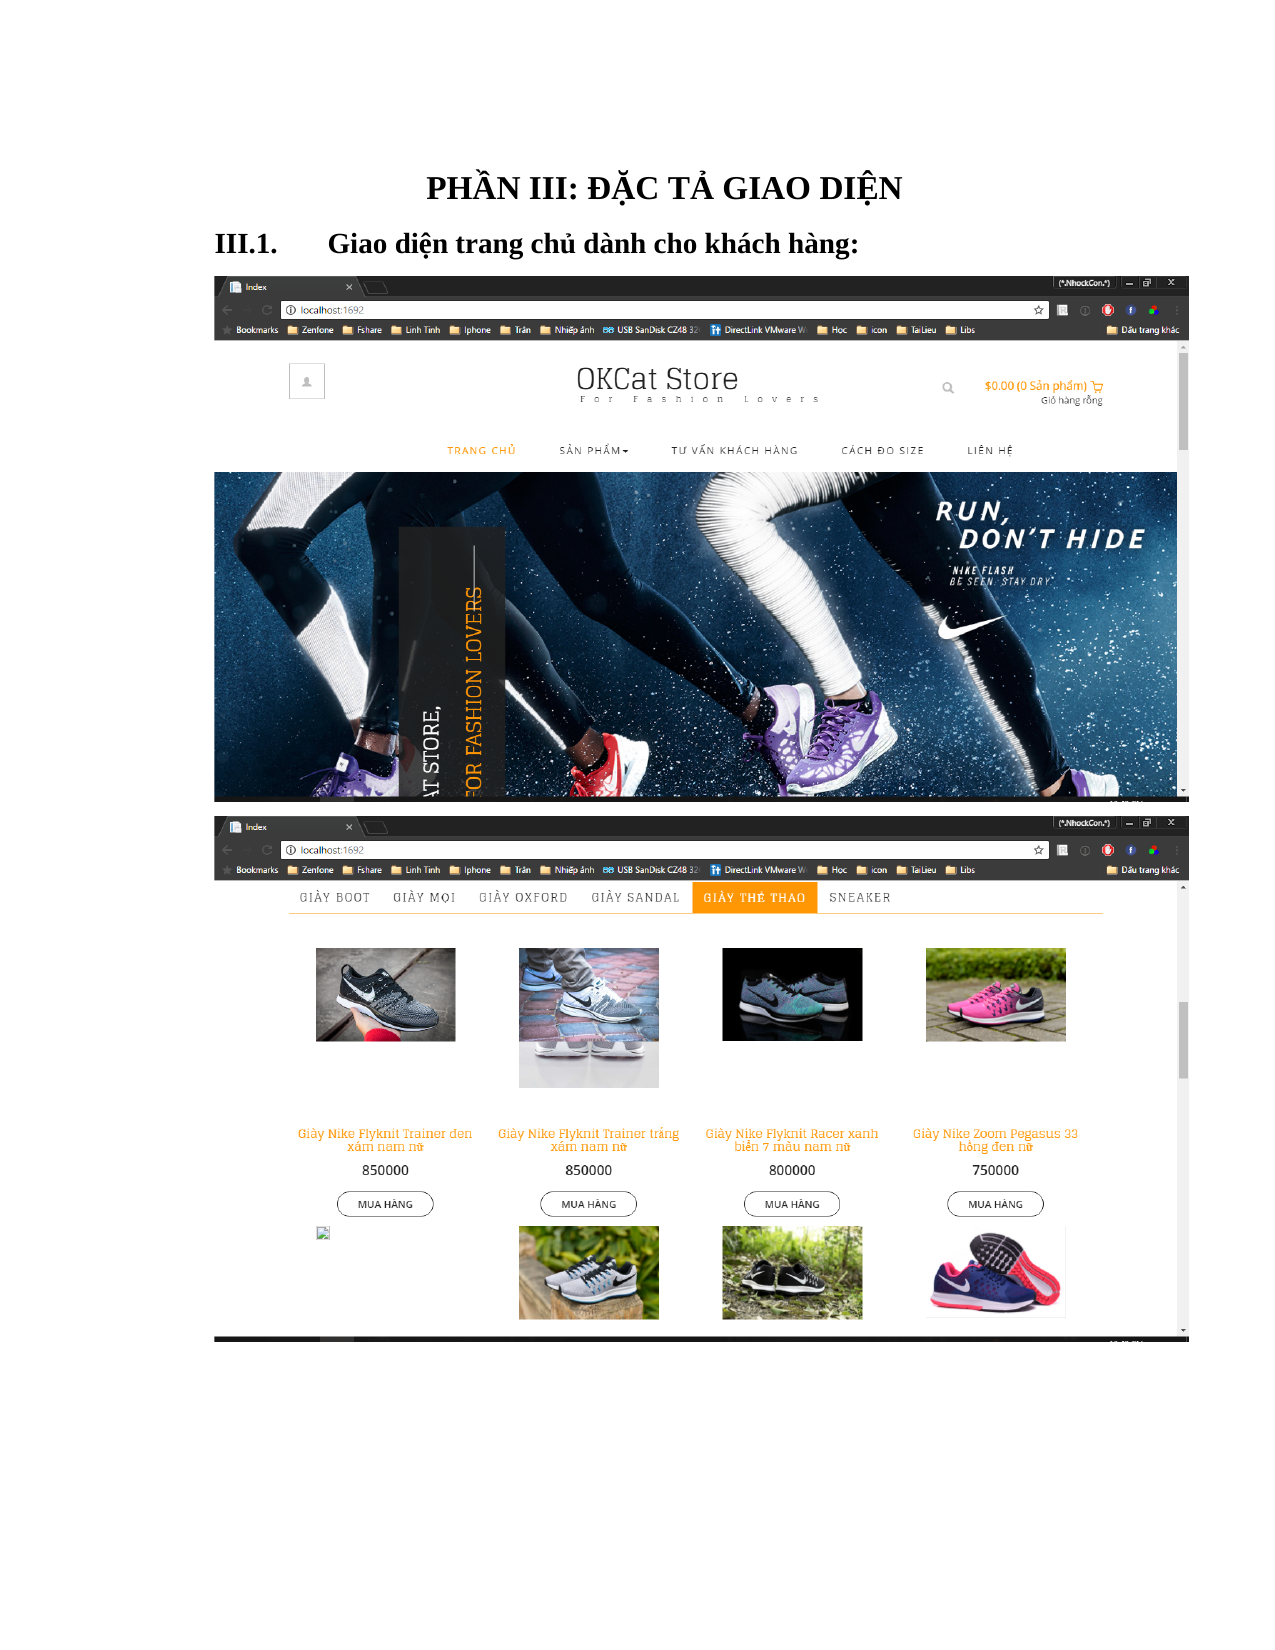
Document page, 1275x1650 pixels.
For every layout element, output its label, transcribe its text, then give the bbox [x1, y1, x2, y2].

text PHẦN III: ĐẶC TẢ GIAO DIỆN [177, 168, 1152, 207]
picture [214, 276, 1189, 802]
list Giao diện trang chủ dành cho khách hàng: [214, 226, 1152, 259]
picture [214, 816, 1189, 1342]
